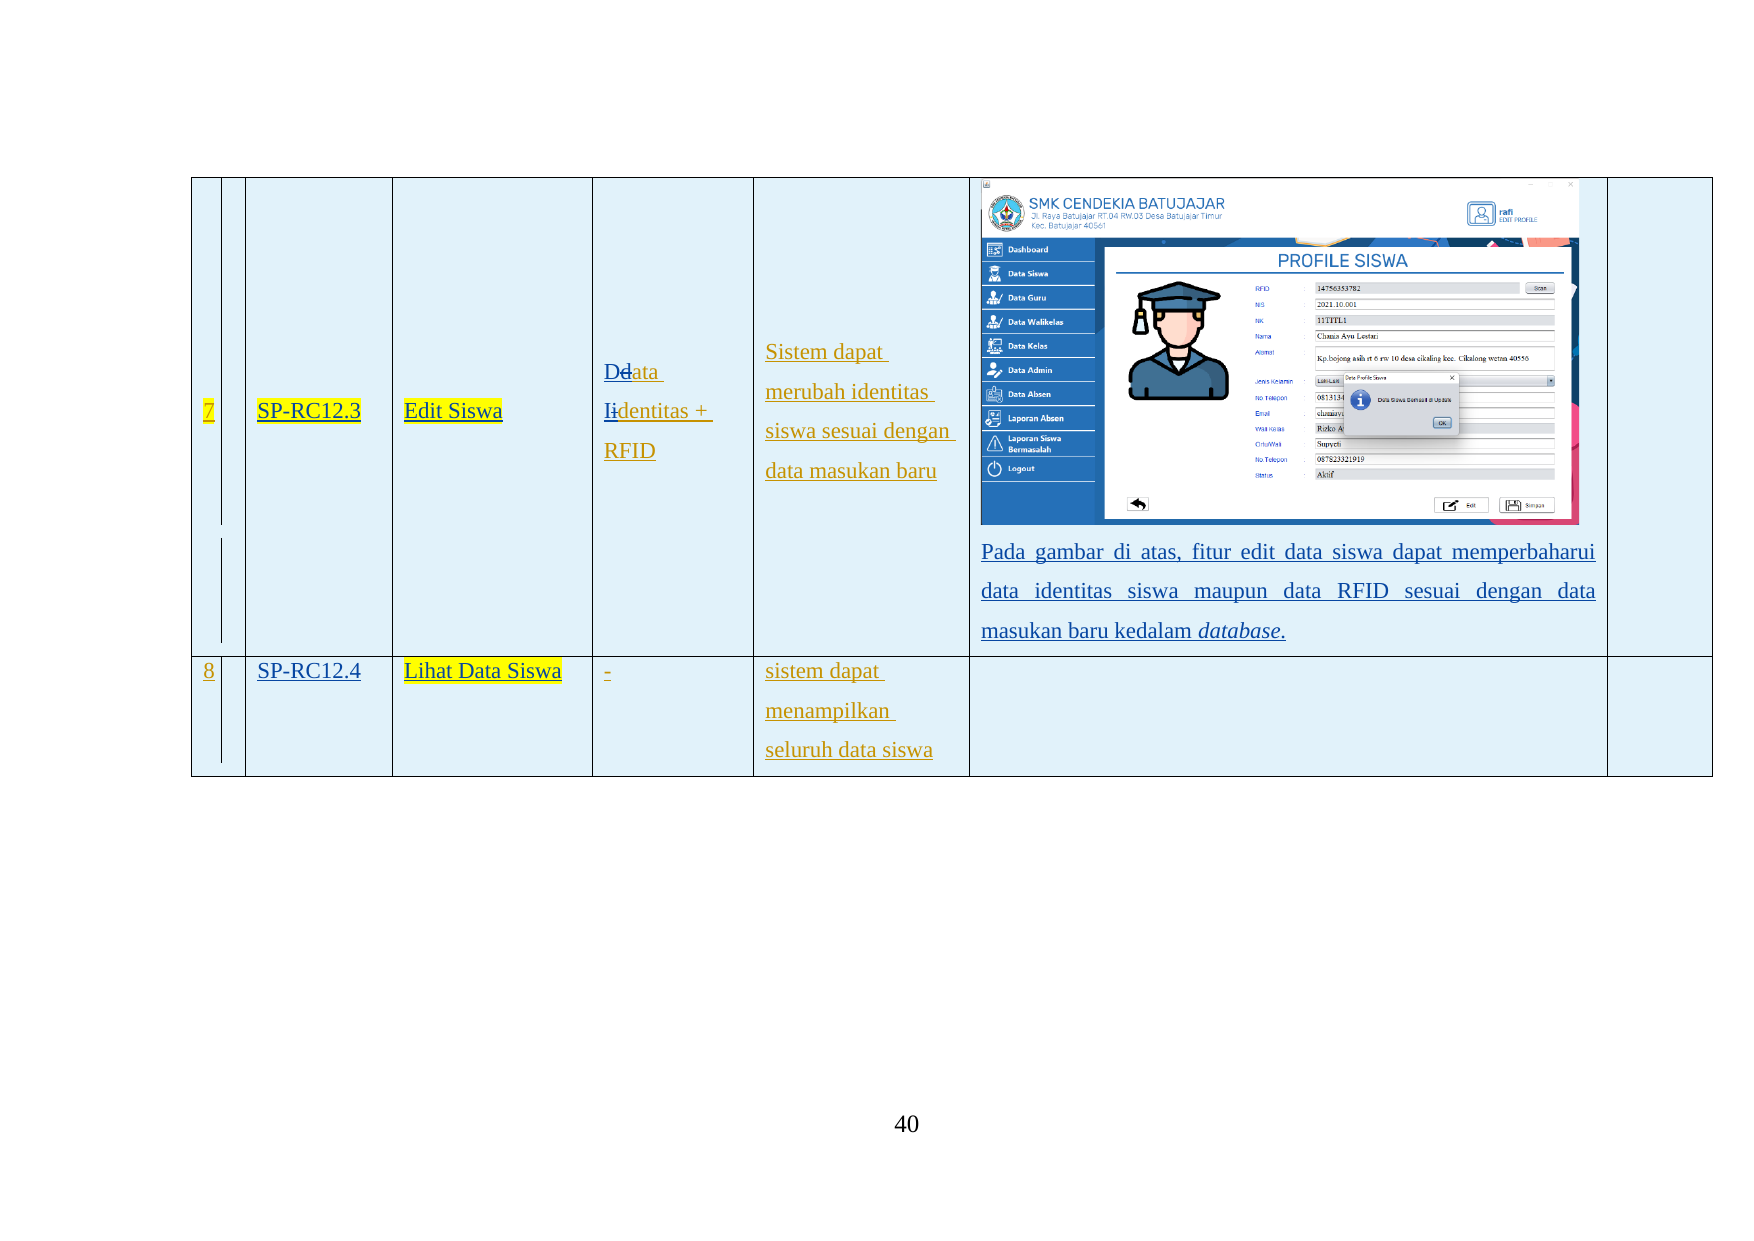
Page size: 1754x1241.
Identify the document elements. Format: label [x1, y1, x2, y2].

picture [980, 178, 1580, 525]
